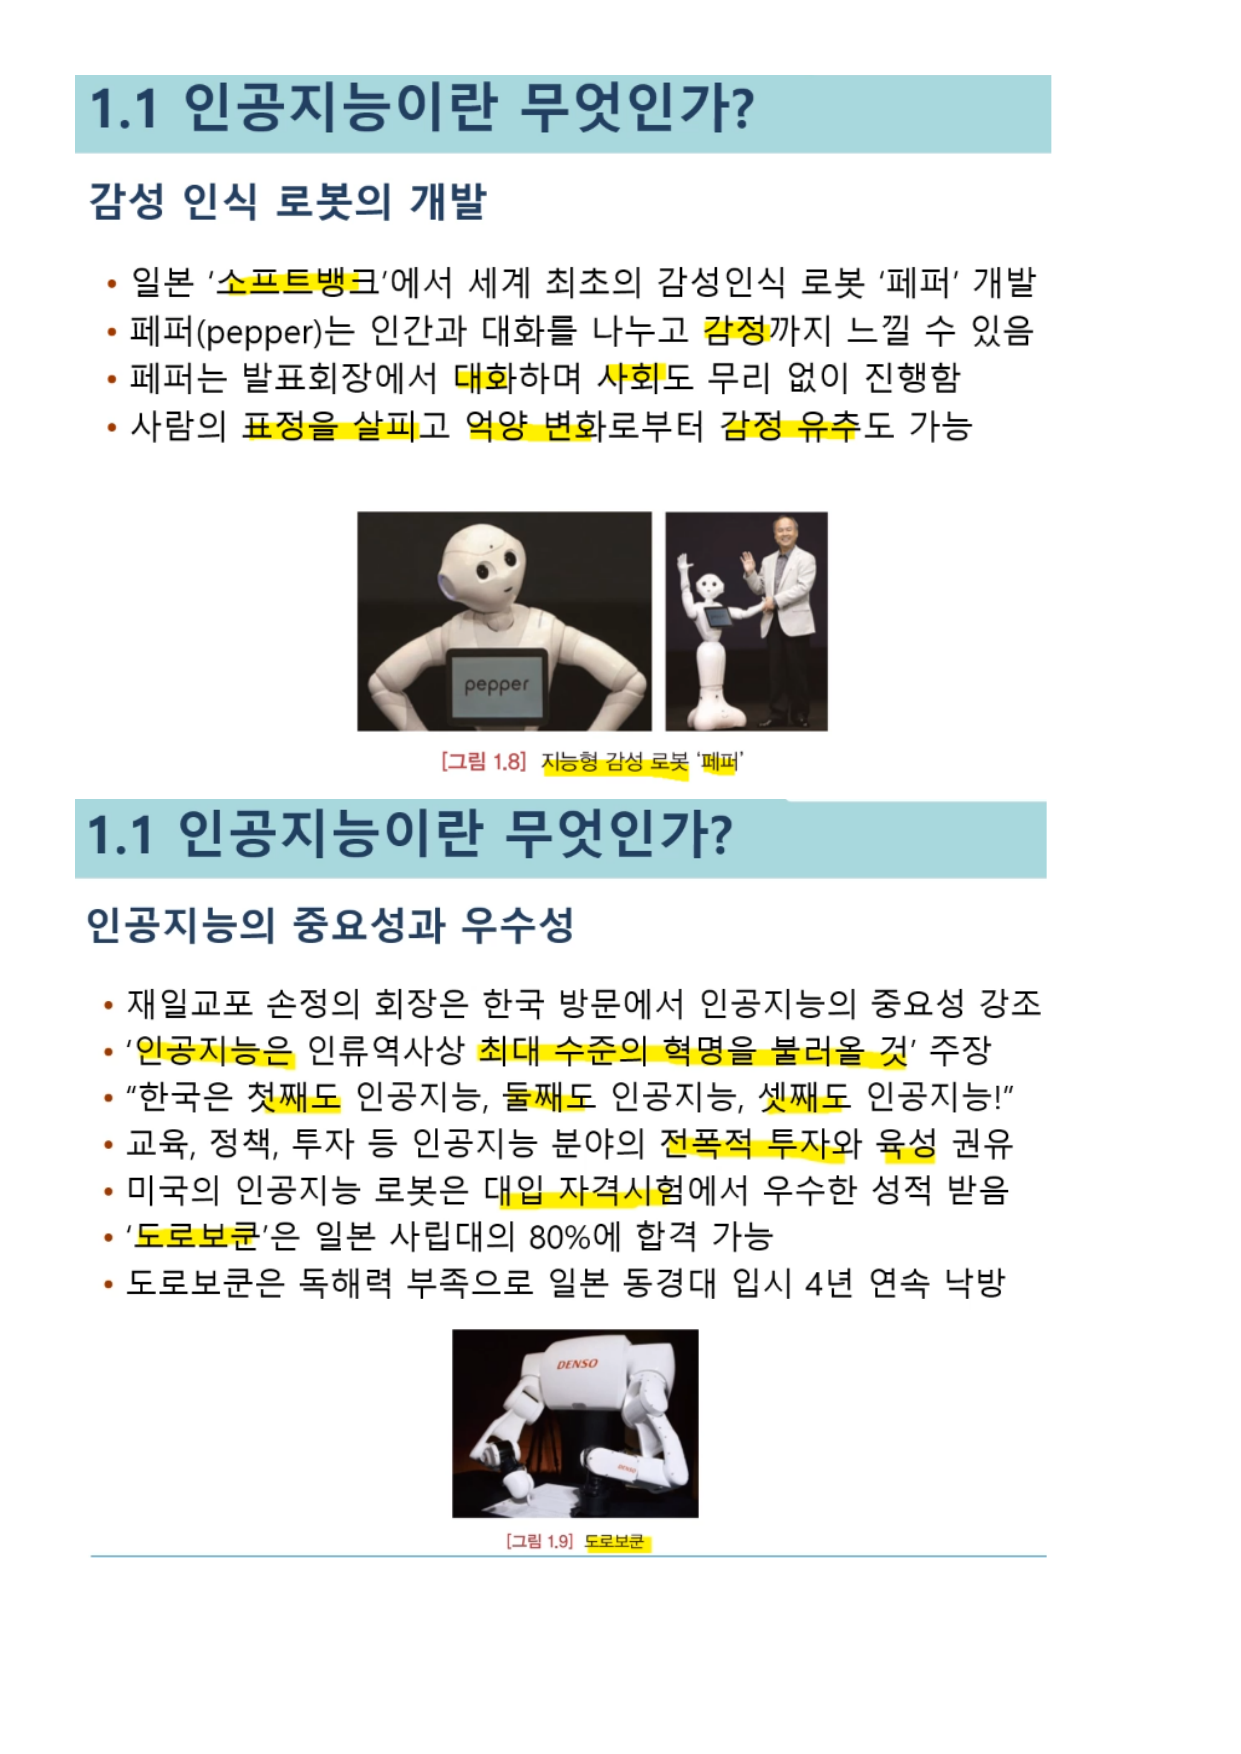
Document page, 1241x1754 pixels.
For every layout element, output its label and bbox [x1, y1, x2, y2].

picture [75, 75, 1052, 798]
picture [75, 799, 1047, 1558]
